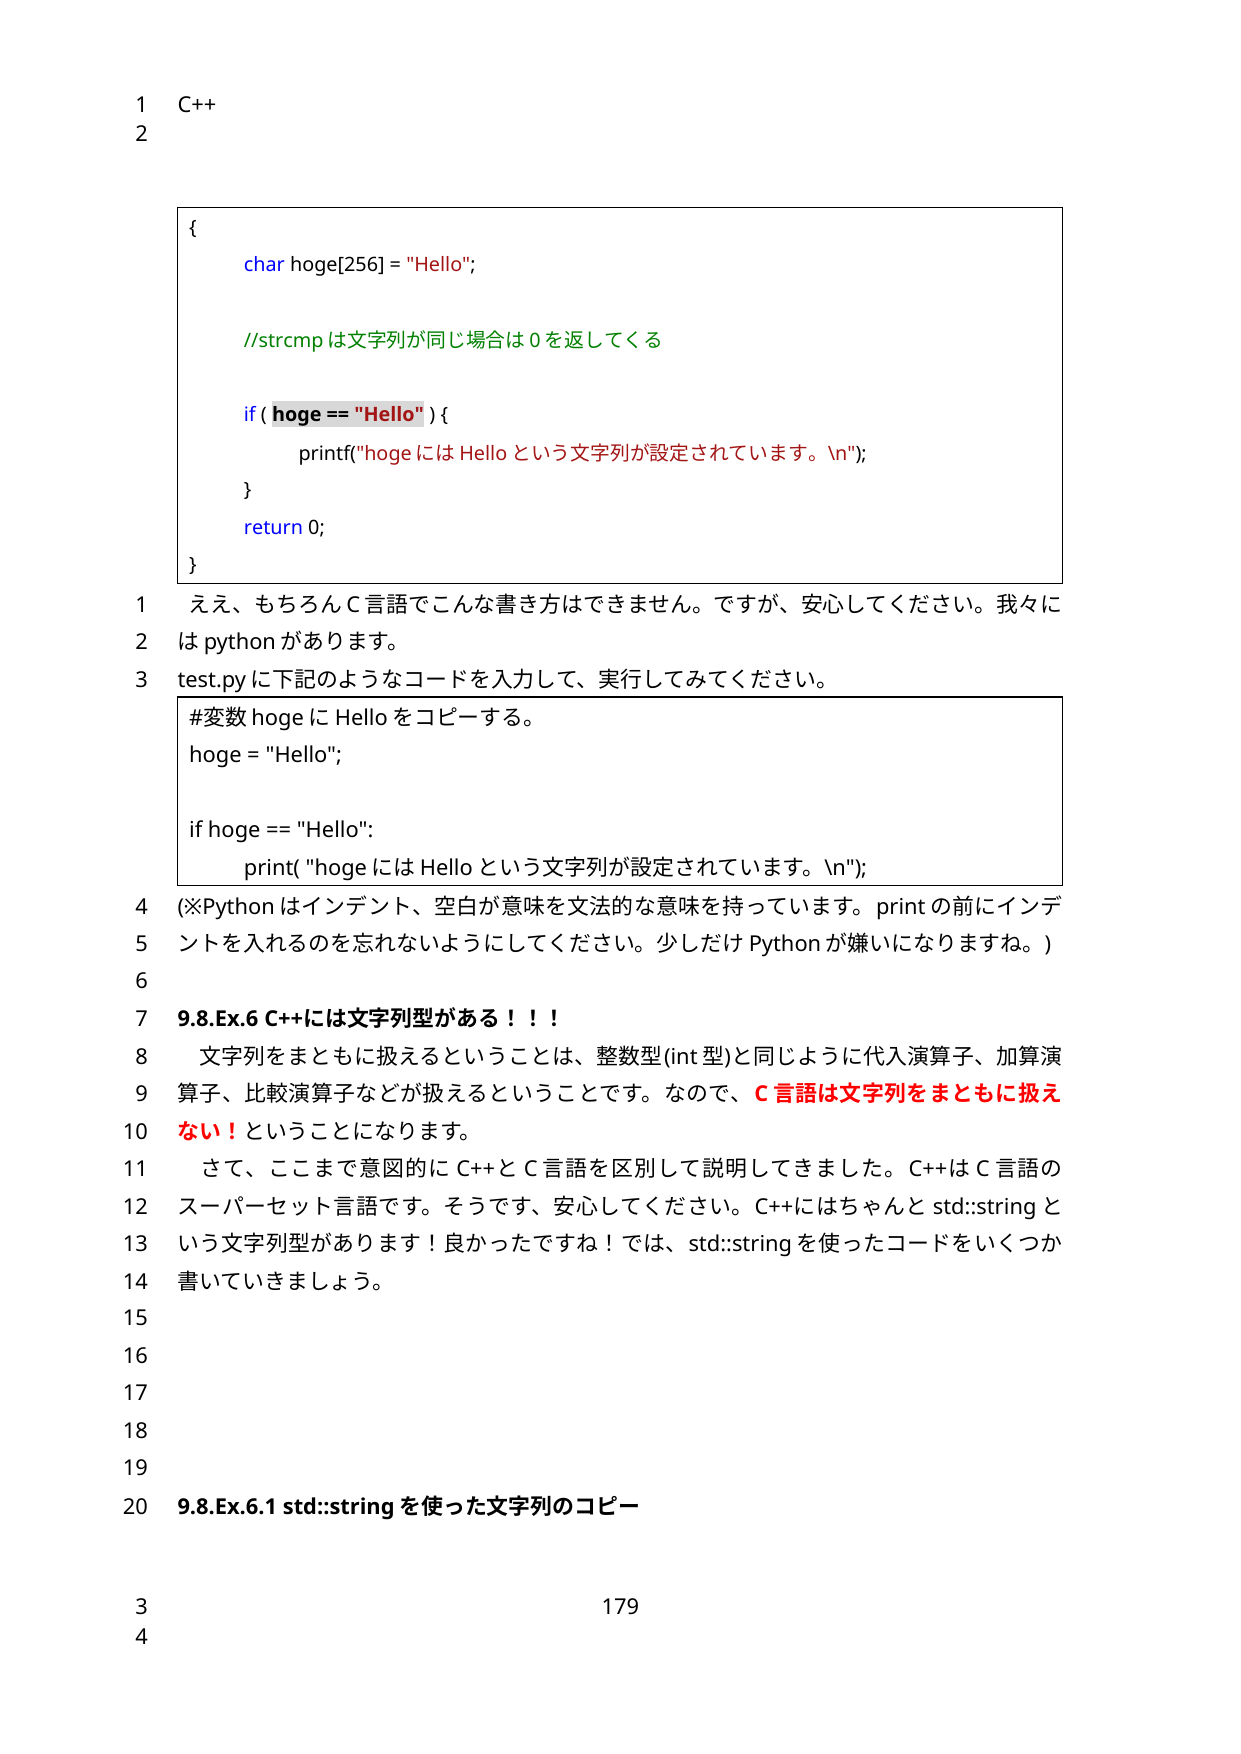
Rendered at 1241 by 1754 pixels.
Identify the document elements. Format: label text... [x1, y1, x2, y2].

text test.pyに下記のようなコードを入力して、実行してみてください。 [177, 659, 1063, 696]
text ええ、もちろんC言語でこんな書き方はできません。ですが、安心してください。我々にはpythonがあります。 [177, 584, 1063, 659]
text 文字列をまともに扱えるということは、整数型(int型)と同じように代入演算子、加算演算子、比較演算子などが扱えるということです。なので、C言語は文字列をまともに扱えない！ということになります。 [177, 1036, 1063, 1148]
text 9.8.Ex.6 C++には文字列型がある！！！ [177, 998, 1063, 1036]
text さて、ここまで意図的にC++とC言語を区別して説明してきました。C++はC言語のスーパーセット言語です。そうです、安心してください。C++にはちゃんとstd::stringという文字列型があります！良かったですね！では、std::stringを使ったコードをいくつか書いていきましょう。 [177, 1148, 1063, 1298]
text (※Pythonはインデント、空白が意味を文法的な意味を持っています。printの前にインデントを入れるのを忘れないようにしてください。少しだけPythonが嫌いになりますね。) [177, 886, 1063, 961]
text 9.8.Ex.6.1 std::stringを使った文字列のコピー [177, 1486, 1063, 1523]
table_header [178, 208, 1062, 583]
table_header #変数hogeにHelloをコピーする。 hoge = "Hello"; if hoge == "Hello": print( "hogeにはHelloという文字列が設定されています。\n"); [178, 698, 1062, 885]
